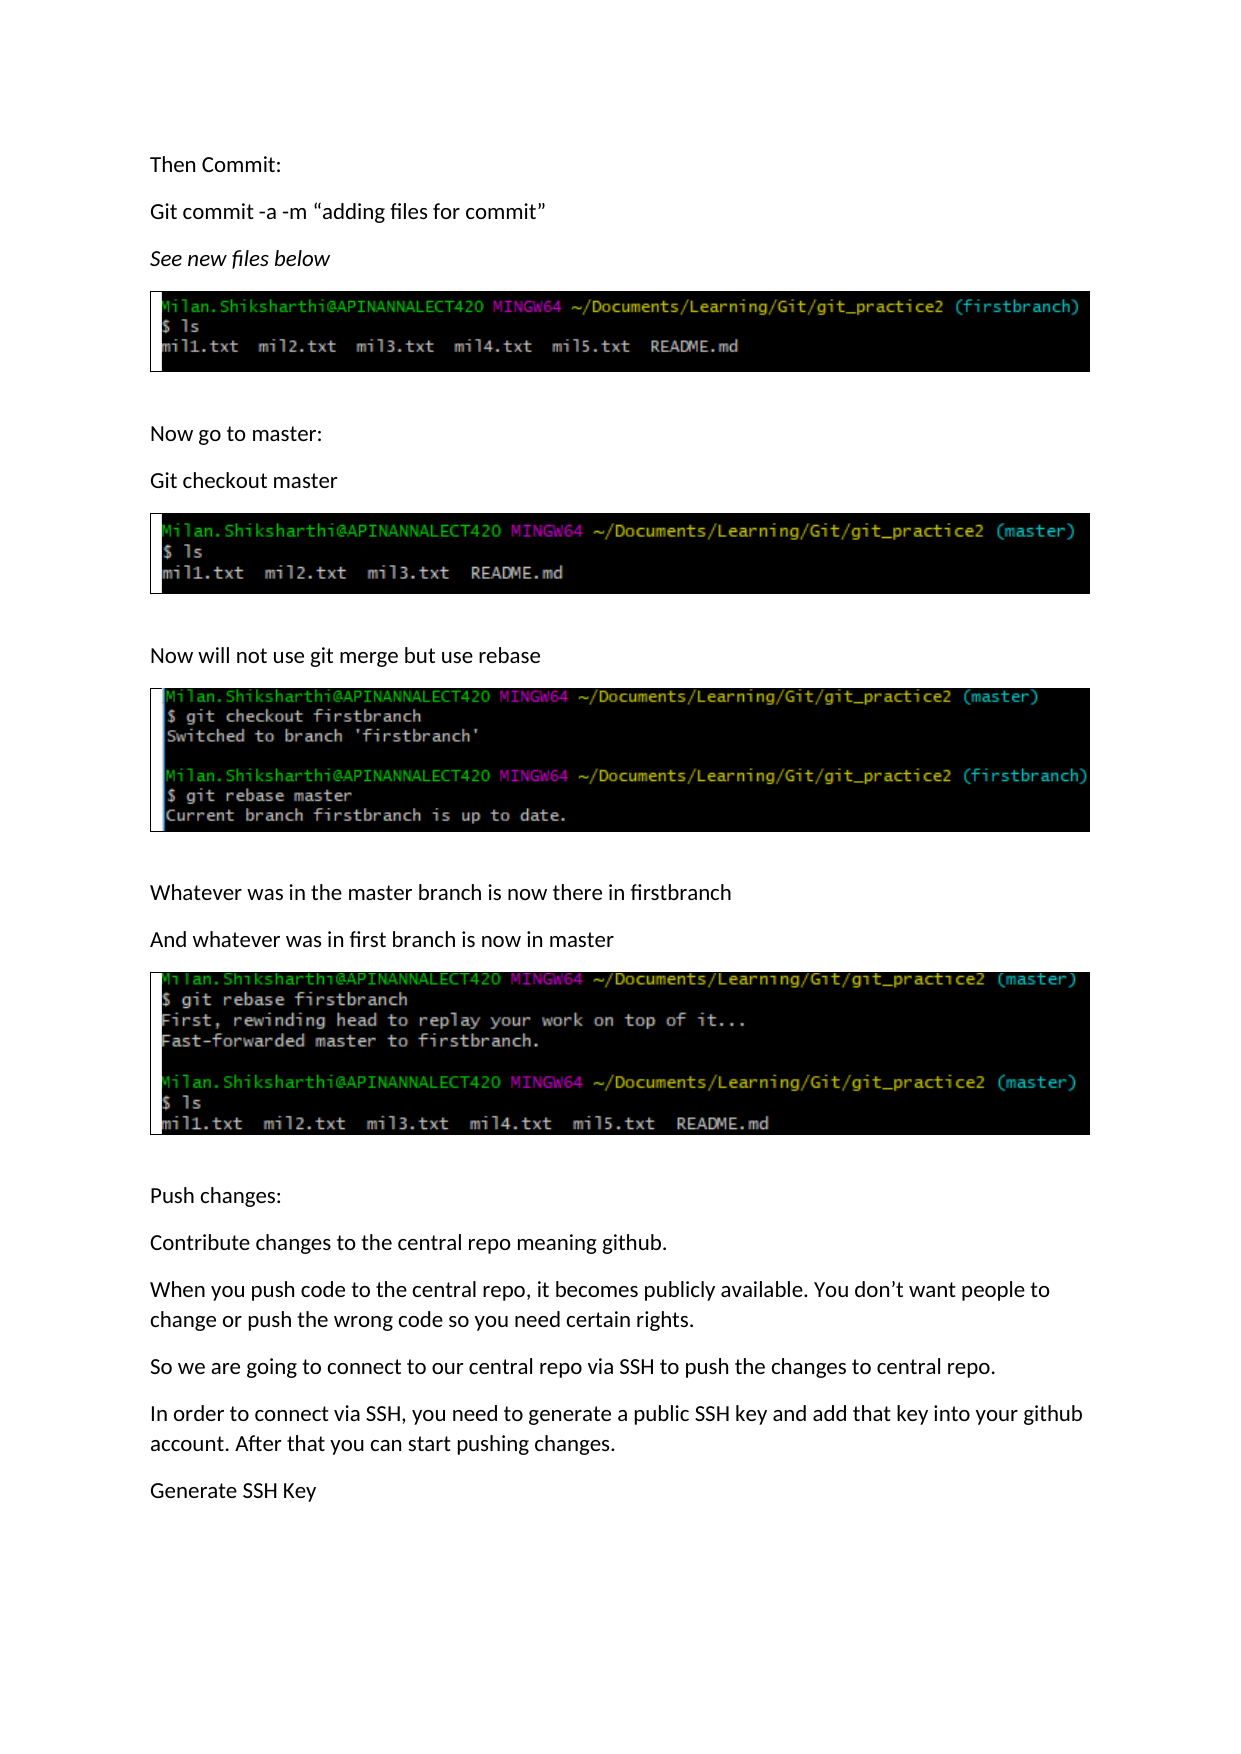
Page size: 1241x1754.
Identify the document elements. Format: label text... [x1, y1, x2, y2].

table_header [151, 689, 161, 831]
picture [161, 291, 1090, 372]
text Git checkout master [150, 466, 1090, 494]
picture [161, 973, 1090, 1134]
text Git commit -a -m “adding files for commit” [150, 197, 1090, 225]
text When you push code to the central repo, it becomes publicly available. You don’t want people to change or push the wrong code so you need certain rights. [150, 1275, 1090, 1333]
text Now will not use git merge but use rebase [150, 641, 1090, 669]
text Generate SSH Key [150, 1476, 1090, 1504]
text Whatever was in the master branch is now there in firstbranch [150, 878, 1090, 906]
text See new files below [150, 244, 1090, 272]
table_header [151, 514, 161, 593]
text Then Commit: [150, 150, 1090, 178]
text In order to connect via SSH, you need to generate a public SSH key and add that key into your github account. After that you can start pushing changes. [150, 1399, 1090, 1457]
picture [161, 688, 1090, 831]
text Push changes: [150, 1182, 1090, 1209]
text Contribute changes to the central repo meaning github. [150, 1228, 1090, 1256]
text So we are going to connect to our central repo via SSH to push the changes to central repo. [150, 1352, 1090, 1380]
table_header [151, 292, 161, 371]
text Now go to master: [150, 419, 1090, 447]
text And whatever was in first branch is now in master [150, 925, 1090, 953]
table_header [151, 973, 161, 1134]
picture [161, 513, 1090, 594]
